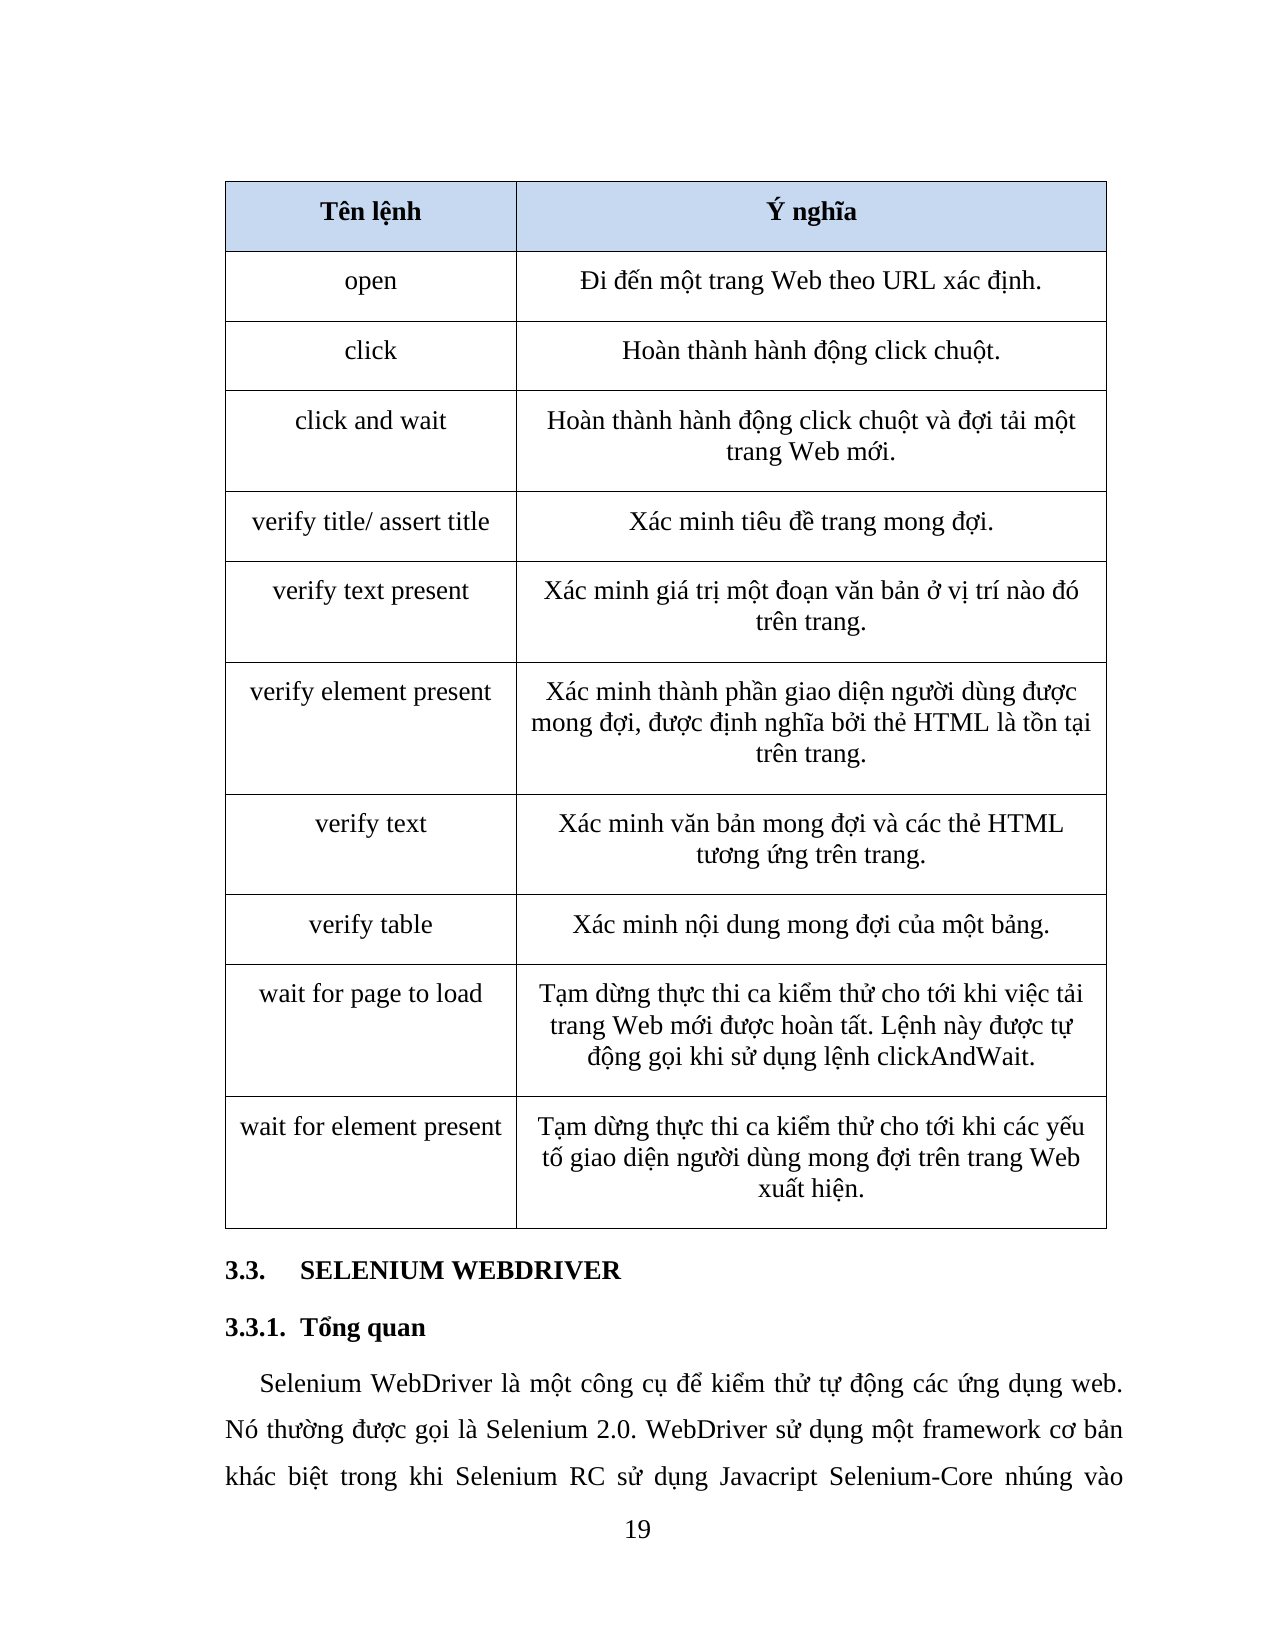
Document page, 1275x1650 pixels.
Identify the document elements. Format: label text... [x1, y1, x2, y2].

subtitle SELENIUM WEBDRIVER [225, 281, 1125, 1286]
table_cell click and wait [226, 391, 516, 491]
table_cell open [226, 252, 516, 321]
table_cell Xác minh thành phần giao diện người dùng được mong đợi, được định nghĩa bởi thẻ HTML là tồn tại trên trang. [517, 663, 1106, 793]
table_cell wait for element present [226, 1097, 516, 1228]
table_cell Đi đến một trang Web theo URL xác định. [517, 252, 1106, 321]
table_header Tên lệnh [226, 182, 516, 251]
table_cell verify text present [226, 562, 516, 662]
subtitle Tổng quan [225, 1311, 1125, 1342]
table_cell Xác minh văn bản mong đợi và các thẻ HTML tương ứng trên trang. [517, 795, 1106, 894]
table_cell click [226, 322, 516, 390]
table_cell Hoàn thành hành động click chuột. [517, 322, 1106, 390]
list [225, 1367, 1125, 1491]
table_cell wait for page to load [226, 965, 516, 1096]
table_cell verify title/ assert title [226, 492, 516, 561]
table_cell Xác minh giá trị một đoạn văn bản ở vị trí nào đó trên trang. [517, 562, 1106, 662]
table_cell Xác minh nội dung mong đợi của một bảng. [517, 895, 1106, 964]
table_header Ý nghĩa [517, 182, 1106, 251]
table_cell verify table [226, 895, 516, 964]
table_cell Hoàn thành hành động click chuột và đợi tải một trang Web mới. [517, 391, 1106, 491]
table_cell Xác minh tiêu đề trang mong đợi. [517, 492, 1106, 561]
table_cell verify text [226, 795, 516, 894]
table_cell verify element present [226, 663, 516, 793]
table_cell Tạm dừng thực thi ca kiểm thử cho tới khi việc tải trang Web mới được hoàn tất. Lệnh này được tự động gọi khi sử dụng lệnh clickAndWait. [517, 965, 1106, 1096]
table_cell Tạm dừng thực thi ca kiểm thử cho tới khi các yếu tố giao diện người dùng mong đợi trên trang Web xuất hiện. [517, 1097, 1106, 1228]
